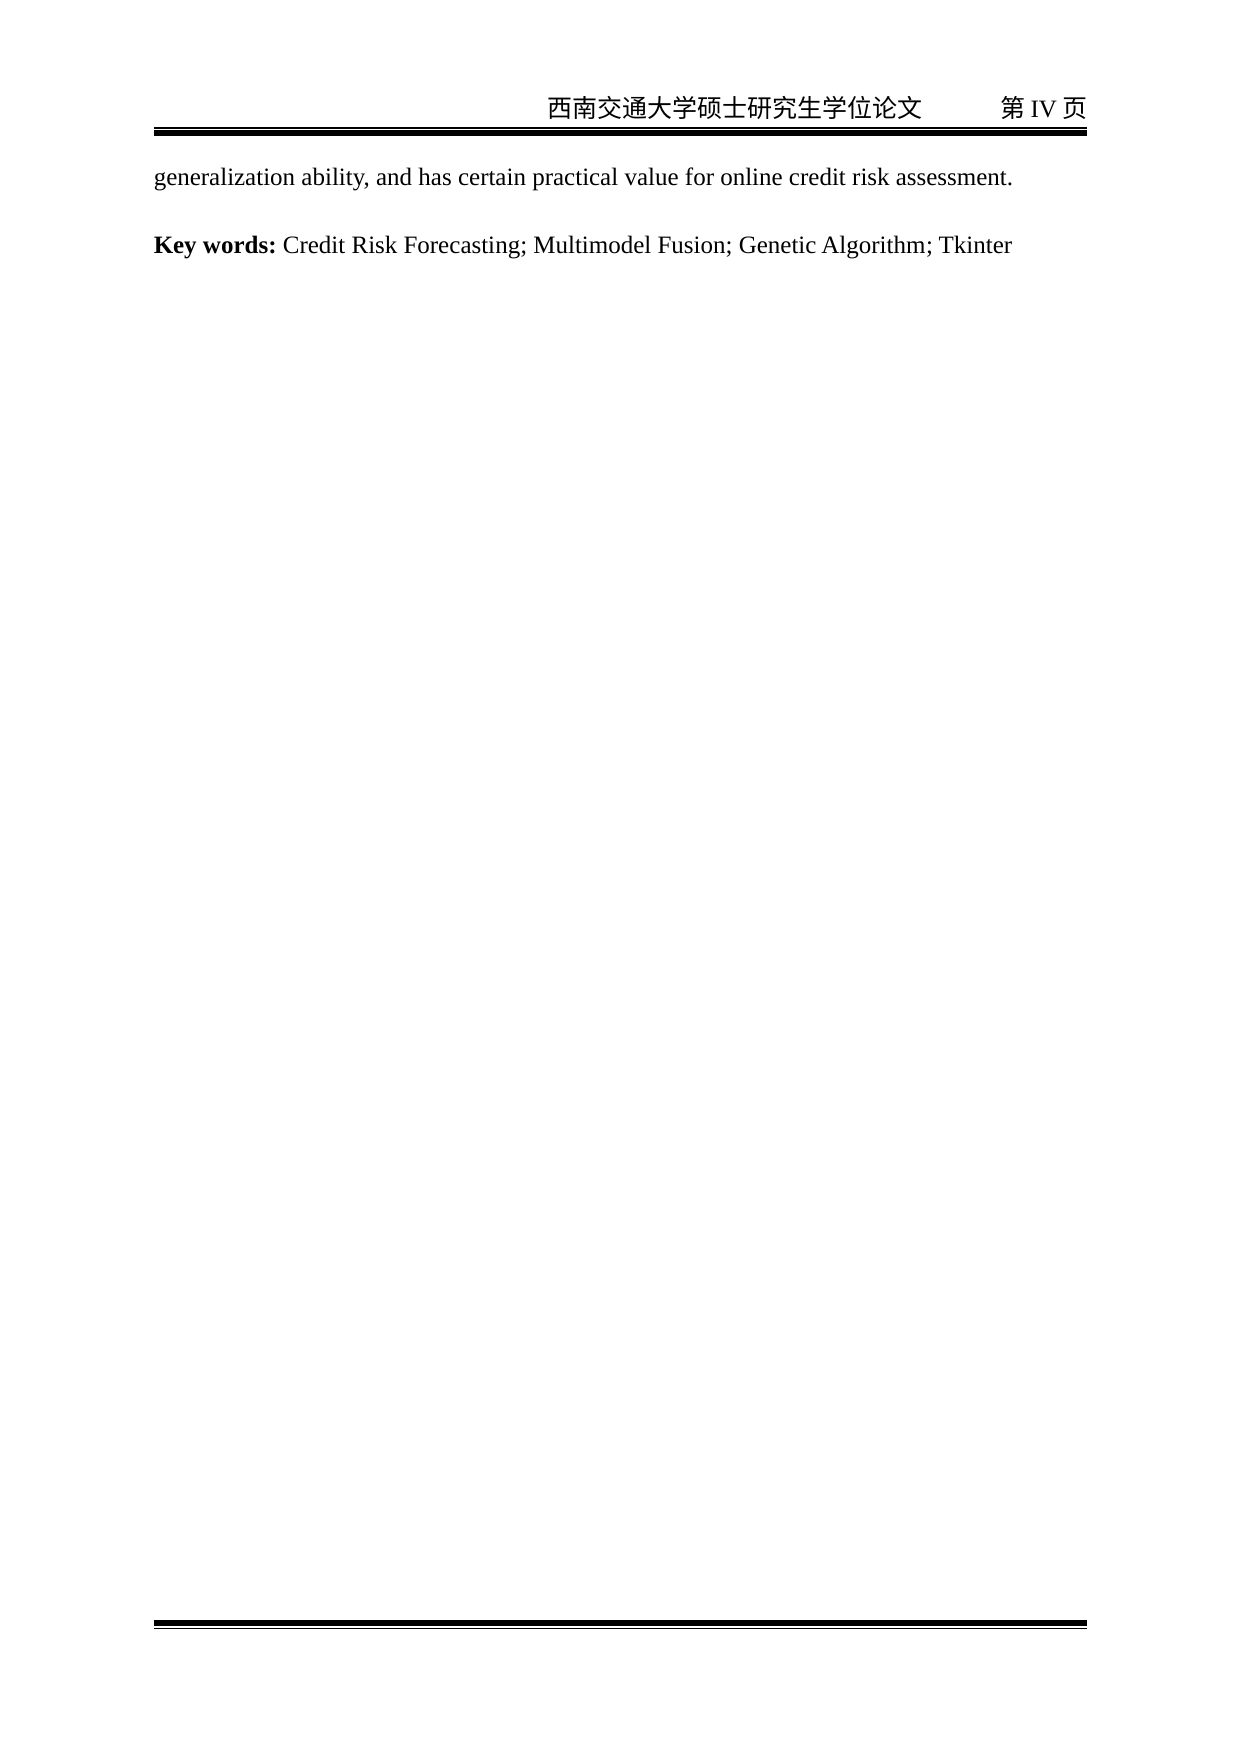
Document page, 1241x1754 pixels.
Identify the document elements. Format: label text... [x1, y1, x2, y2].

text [153, 160, 1087, 194]
text Key words: Credit Risk Forecasting; Multimodel Fusion; Genetic Algorithm; Tkinter [153, 228, 1087, 262]
